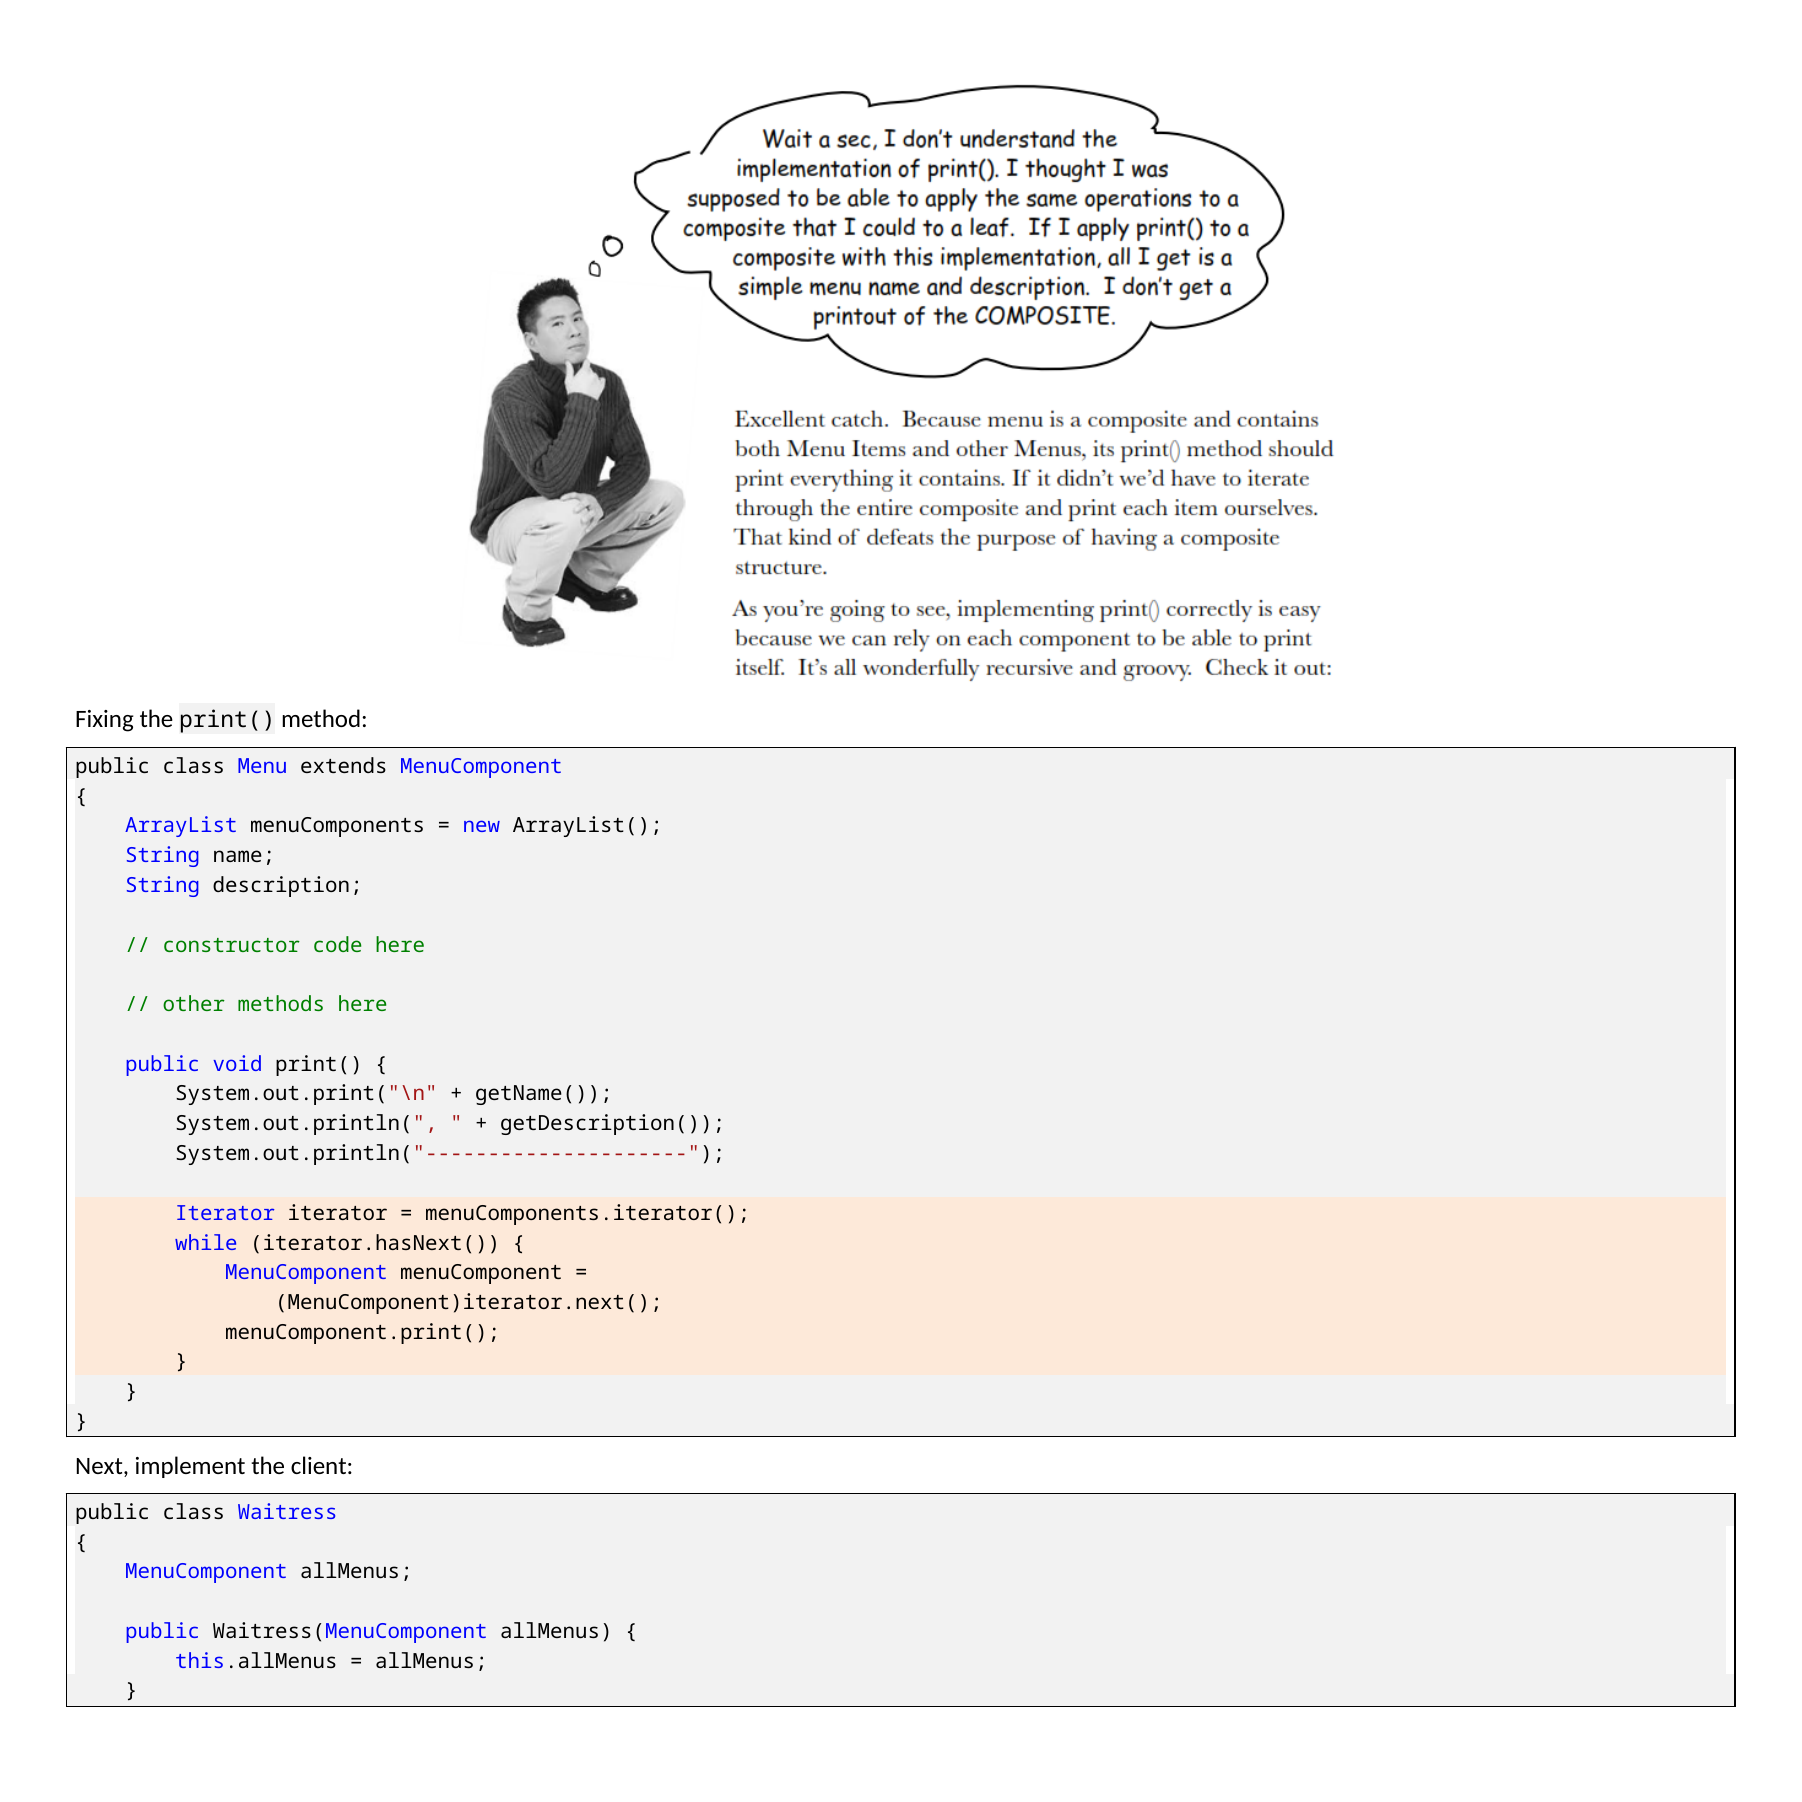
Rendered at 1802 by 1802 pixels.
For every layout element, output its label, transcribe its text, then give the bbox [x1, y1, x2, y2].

text Iterator iterator = menuComponents.iterator(); [75, 1197, 1726, 1226]
text public class Waitress [67, 1494, 1734, 1526]
text menuComponent.print(); [75, 1316, 1726, 1345]
text Next, implement the client: [75, 1450, 1726, 1480]
text (MenuComponent)iterator.next(); [75, 1286, 1726, 1316]
text Fixing the print() method: [275, 703, 1726, 734]
text System.out.println("---------------------"); [75, 1137, 1726, 1166]
text System.out.print("\n" + getName()); [75, 1077, 1726, 1107]
text } [67, 1401, 1734, 1436]
text public void print() { [75, 1047, 1726, 1077]
text this.allMenus = allMenus; [75, 1644, 1726, 1671]
text { [75, 779, 1726, 809]
text // constructor code here [75, 929, 1726, 958]
text while (iterator.hasNext()) { [75, 1226, 1726, 1256]
text String name; [75, 839, 1726, 868]
text public Waitress(MenuComponent allMenus) { [75, 1615, 1726, 1644]
text } [75, 1345, 1726, 1375]
text MenuComponent allMenus; [75, 1555, 1726, 1585]
text Fixing the print() method: [75, 703, 179, 734]
text ArrayList menuComponents = new ArrayList(); [75, 809, 1726, 839]
text } [67, 1671, 1734, 1706]
text String description; [75, 868, 1726, 898]
text System.out.println(", " + getDescription()); [75, 1107, 1726, 1137]
text public class Menu extends MenuComponent [67, 748, 1734, 779]
text { [75, 1526, 1726, 1555]
text MenuComponent menuComponent = [75, 1256, 1726, 1286]
text } [75, 1375, 1726, 1401]
text // other methods here [75, 988, 1726, 1018]
